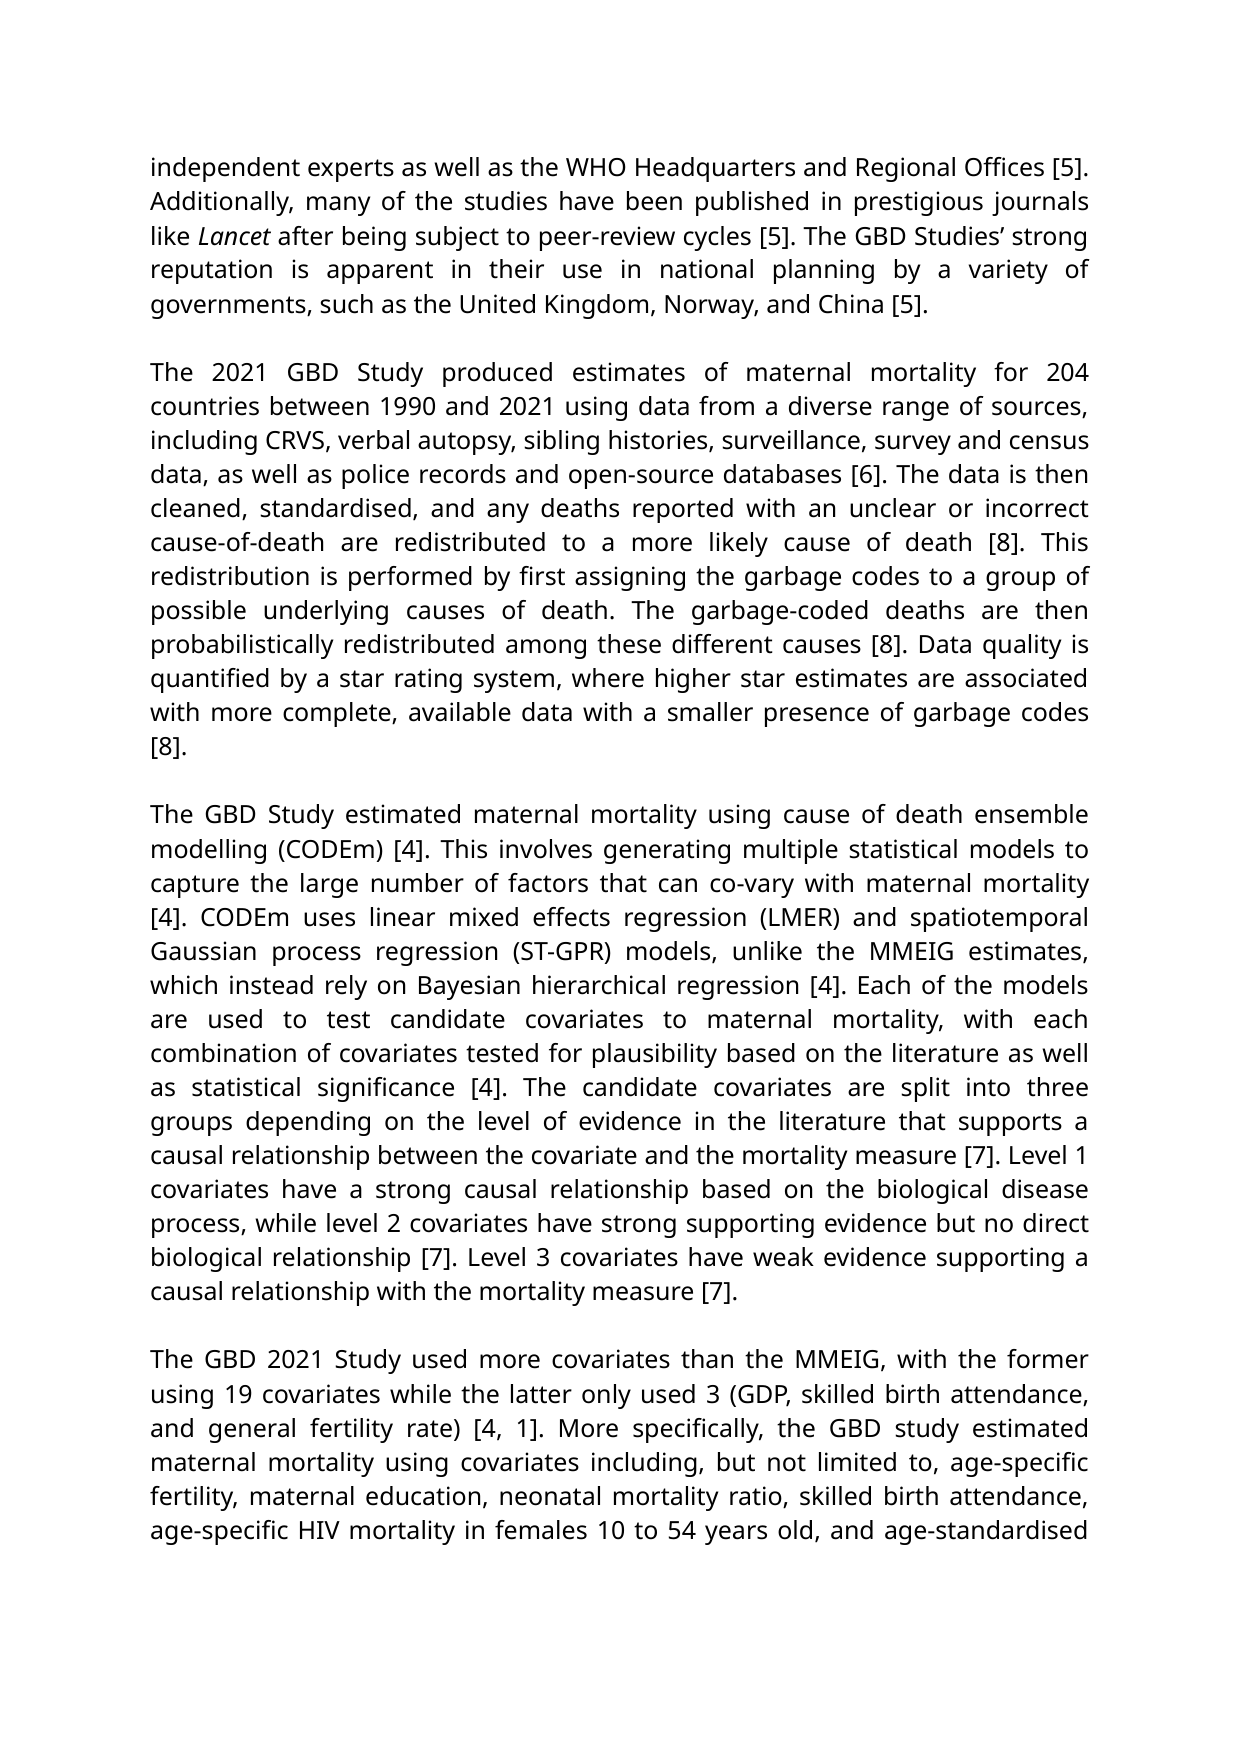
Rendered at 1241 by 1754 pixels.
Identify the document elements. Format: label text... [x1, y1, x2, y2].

text The GBD Study estimated maternal mortality using cause of death ensemble modelling (CODEm) [4]. This involves generating multiple statistical models to capture the large number of factors that can co-vary with maternal mortality [4]. CODEm uses linear mixed effects regression (LMER) and spatiotemporal Gaussian process regression (ST-GPR) models, unlike the MMEIG estimates, which instead rely on Bayesian hierarchical regression [4]. Each of the models are used to test candidate covariates to maternal mortality, with each combination of covariates tested for plausibility based on the literature as well as statistical significance [4]. The candidate covariates are split into three groups depending on the level of evidence in the literature that supports a causal relationship between the covariate and the mortality measure [7]. Level 1 covariates have a strong causal relationship based on the biological disease process, while level 2 covariates have strong supporting evidence but no direct biological relationship [7]. Level 3 covariates have weak evidence supporting a causal relationship with the mortality measure [7]. [150, 797, 1090, 1308]
text The 2021 GBD Study produced estimates of maternal mortality for 204 countries between 1990 and 2021 using data from a diverse range of sources, including CRVS, verbal autopsy, sibling histories, surveillance, survey and census data, as well as police records and open-source databases [6]. The data is then cleaned, standardised, and any deaths reported with an unclear or incorrect cause-of-death are redistributed to a more likely cause of death [8]. This redistribution is performed by first assigning the garbage codes to a group of possible underlying causes of death. The garbage-coded deaths are then probabilistically redistributed among these different causes [8]. Data quality is quantified by a star rating system, where higher star estimates are associated with more complete, available data with a smaller presence of garbage codes [8]. [150, 354, 1090, 763]
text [150, 1342, 1090, 1547]
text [150, 150, 1090, 320]
